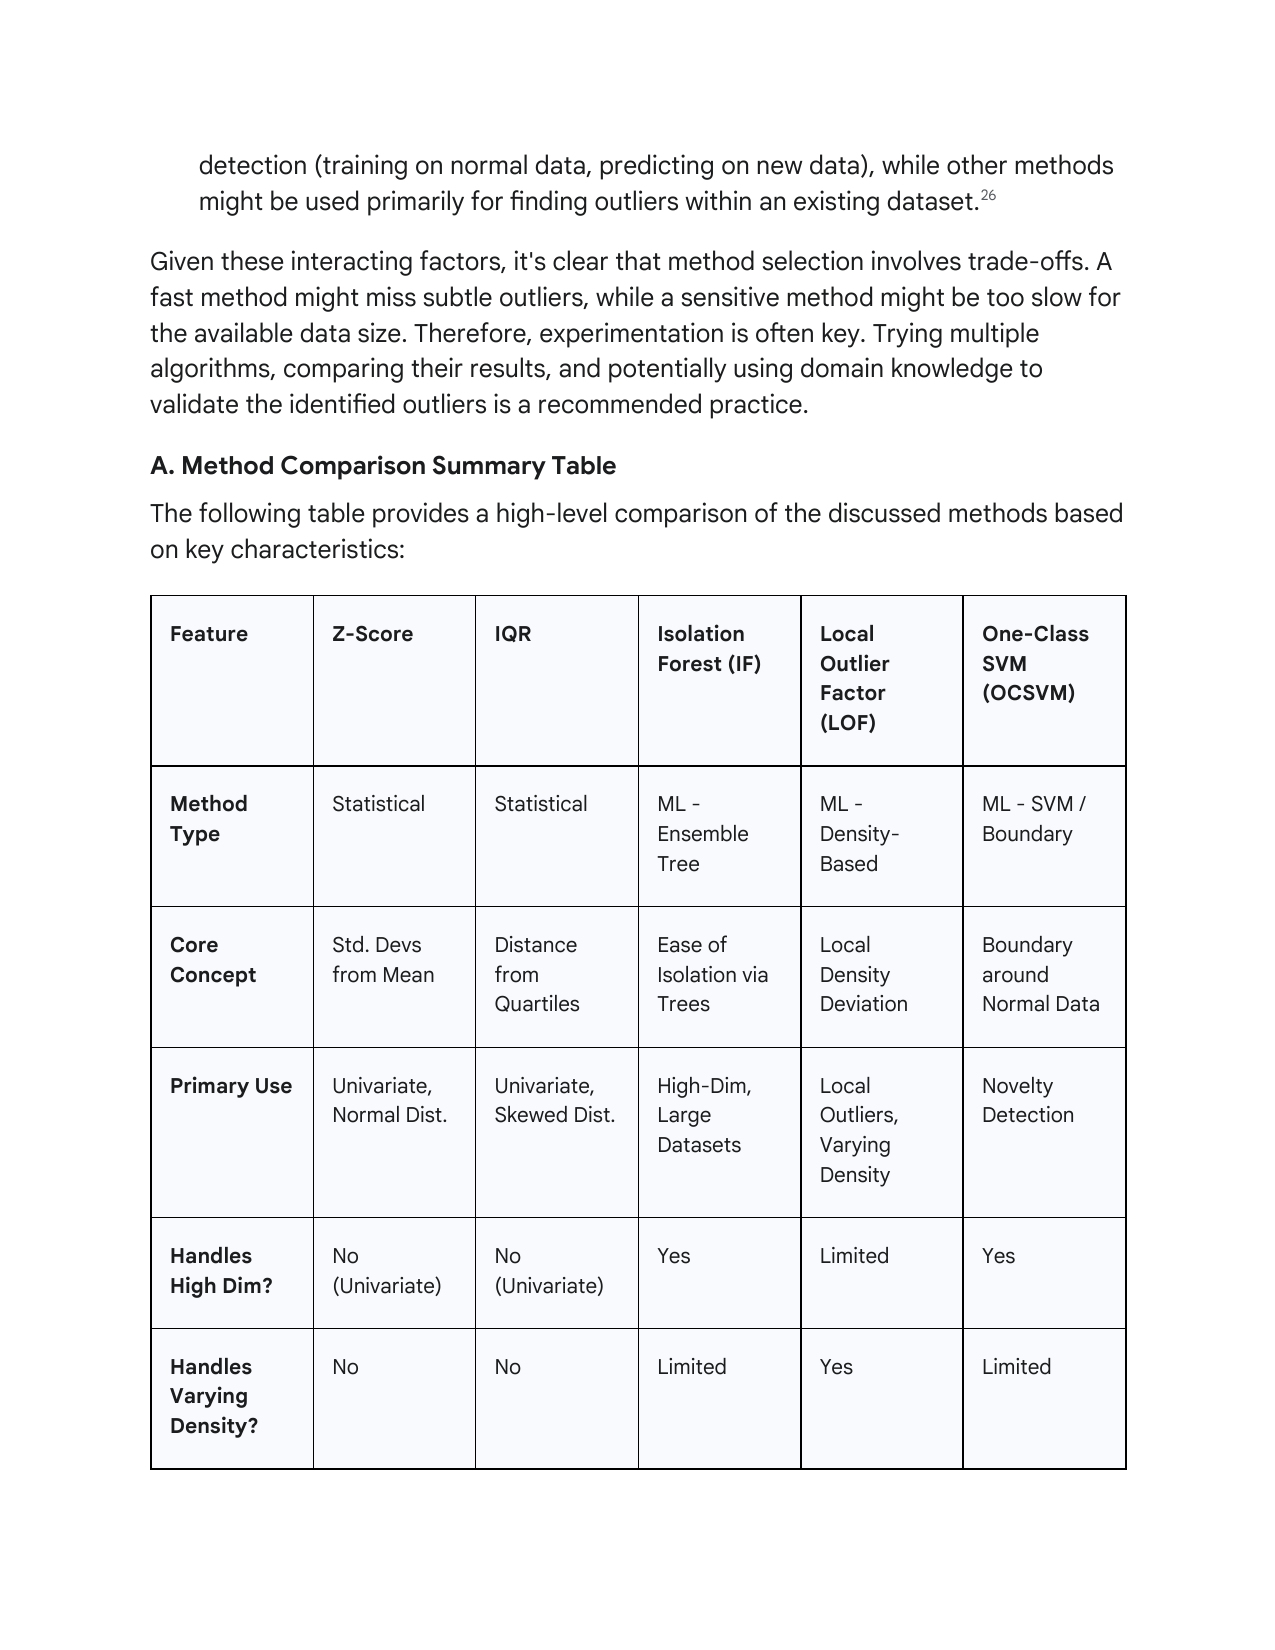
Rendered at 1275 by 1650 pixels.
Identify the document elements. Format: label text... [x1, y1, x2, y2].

table_header Local Outlier Factor (LOF) [802, 596, 962, 765]
table_cell No [476, 1329, 638, 1468]
table_cell Yes [802, 1329, 962, 1468]
table_cell Distance from Quartiles [476, 907, 638, 1046]
table_cell ML - Ensemble Tree [639, 767, 800, 906]
table_cell Statistical [476, 767, 638, 906]
table_cell Local Density Deviation [802, 907, 962, 1046]
table_cell Limited [802, 1218, 962, 1328]
table_cell Yes [639, 1218, 800, 1328]
table_cell Univariate, Normal Dist. [314, 1048, 475, 1217]
table_cell Std. Devs from Mean [314, 907, 475, 1046]
table_cell Handles High Dim? [152, 1218, 313, 1328]
table_cell Local Outliers, Varying Density [802, 1048, 962, 1217]
table_header IQR [476, 596, 638, 765]
table_cell ML - Density-Based [802, 767, 962, 906]
text The following table provides a high-level comparison of the discussed methods based on key characteristics: [150, 498, 1125, 565]
table_cell Handles Varying Density? [152, 1329, 313, 1468]
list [161, 150, 1125, 217]
table_header One-Class SVM (OCSVM) [964, 596, 1125, 765]
table_cell Novelty Detection [964, 1048, 1125, 1217]
table_cell Method Type [152, 767, 313, 906]
subtitle A. Method Comparison Summary Table [150, 450, 1125, 481]
table_cell Limited [964, 1329, 1125, 1468]
table_cell Limited [639, 1329, 800, 1468]
table_cell Ease of Isolation via Trees [639, 907, 800, 1046]
text Given these interacting factors, it's clear that method selection involves trade-offs. A fast method might miss subtle outliers, while a sensitive method might be too slow for the available data size. Therefore, experimentation is often key. Trying multiple algorithms, comparing their results, and potentially using domain knowledge to validate the identified outliers is a recommended practice. [150, 246, 1125, 421]
table_cell No (Univariate) [476, 1218, 638, 1328]
table_cell Boundary around Normal Data [964, 907, 1125, 1046]
table_cell Univariate, Skewed Dist. [476, 1048, 638, 1217]
table_header Isolation Forest (IF) [639, 596, 800, 765]
table_cell ML - SVM / Boundary [964, 767, 1125, 906]
table_cell High-Dim, Large Datasets [639, 1048, 800, 1217]
table_cell Core Concept [152, 907, 313, 1046]
table_cell No (Univariate) [314, 1218, 475, 1328]
table_header Feature [152, 596, 313, 765]
table_cell Primary Use [152, 1048, 313, 1217]
table_cell Statistical [314, 767, 475, 906]
table_cell Yes [964, 1218, 1125, 1328]
table_cell No [314, 1329, 475, 1468]
table_header Z-Score [314, 596, 475, 765]
